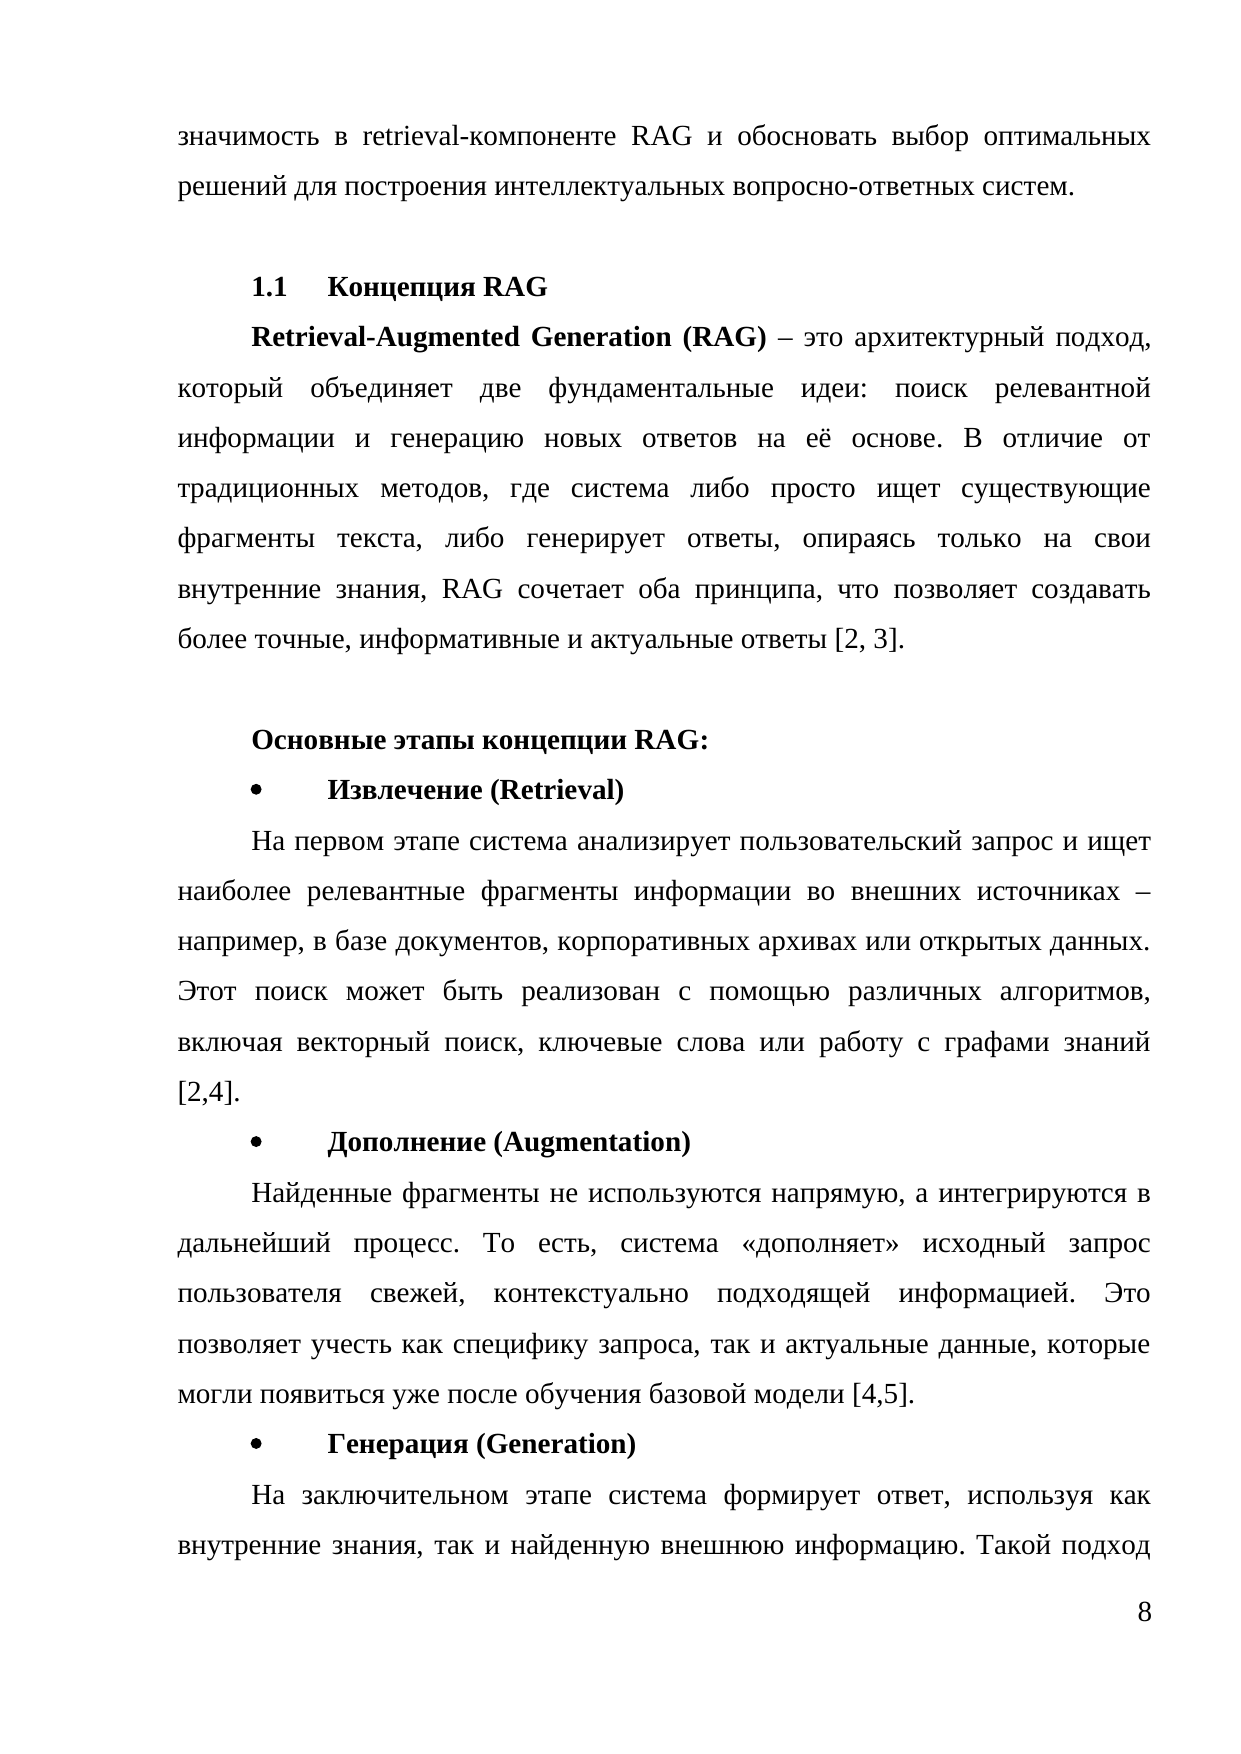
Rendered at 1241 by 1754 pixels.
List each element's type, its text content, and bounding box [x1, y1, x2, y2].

text Retrieval-Augmented Generation (RAG) – это архитектурный подход, который объединяет две фундаментальные идеи: поиск релевантной информации и генерацию новых ответов на её основе. В отличие от традиционных методов, где система либо просто ищет существующие фрагменты текста, либо генерирует ответы, опираясь только на свои внутренние знания, RAG сочетает оба принципа, что позволяет создавать более точные, информативные и актуальные ответы [2, 3]. [177, 319, 1152, 655]
list Дополнение (Augmentation) [177, 1124, 1152, 1158]
subtitle Концепция RAG [177, 269, 1152, 303]
text Найденные фрагменты не используются напрямую, а интегрируются в дальнейший процесс. То есть, система «дополняет» исходный запрос пользователя свежей, контекстуально подходящей информацией. Это позволяет учесть как специфику запроса, так и актуальные данные, которые могли появиться уже после обучения базовой модели [4,5]. [177, 1175, 1152, 1410]
list Генерация (Generation) [177, 1426, 1152, 1460]
text На первом этапе система анализирует пользовательский запрос и ищет наиболее релевантные фрагменты информации во внешних источниках –например, в базе документов, корпоративных архивах или открытых данных. Этот поиск может быть реализован с помощью различных алгоритмов, включая векторный поиск, ключевые слова или работу с графами знаний [2,4]. [177, 823, 1152, 1108]
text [177, 118, 1152, 202]
text Основные этапы концепции RAG: [177, 722, 1152, 755]
list Извлечение (Retrieval) [177, 772, 1152, 806]
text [177, 1477, 1152, 1561]
